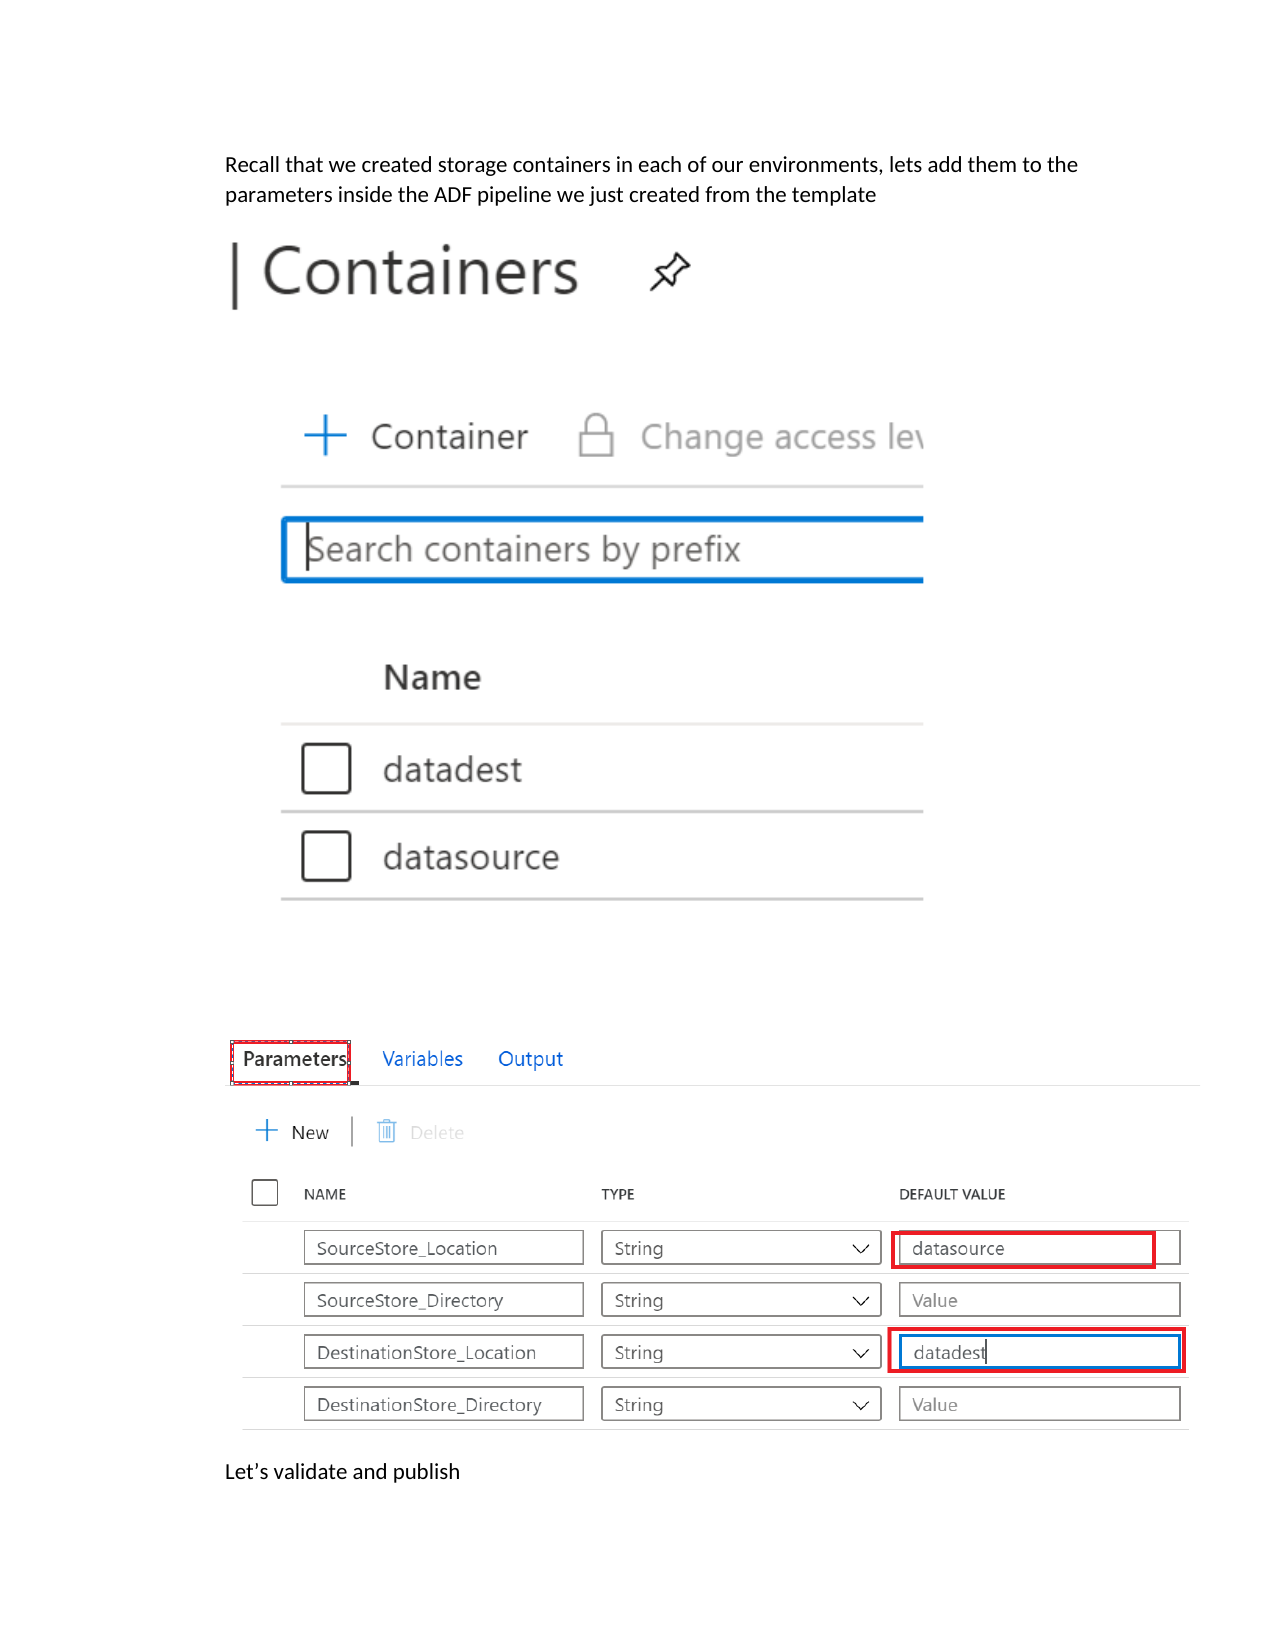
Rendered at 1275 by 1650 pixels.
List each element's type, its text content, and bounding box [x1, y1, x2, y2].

picture [225, 1028, 1200, 1455]
list Recall that we created storage containers in each of our environments, lets add them to the parameters inside the ADF pipeline we just created from the template [225, 150, 1125, 208]
picture [225, 210, 924, 1026]
list Let’s validate and publish [225, 1457, 1125, 1485]
